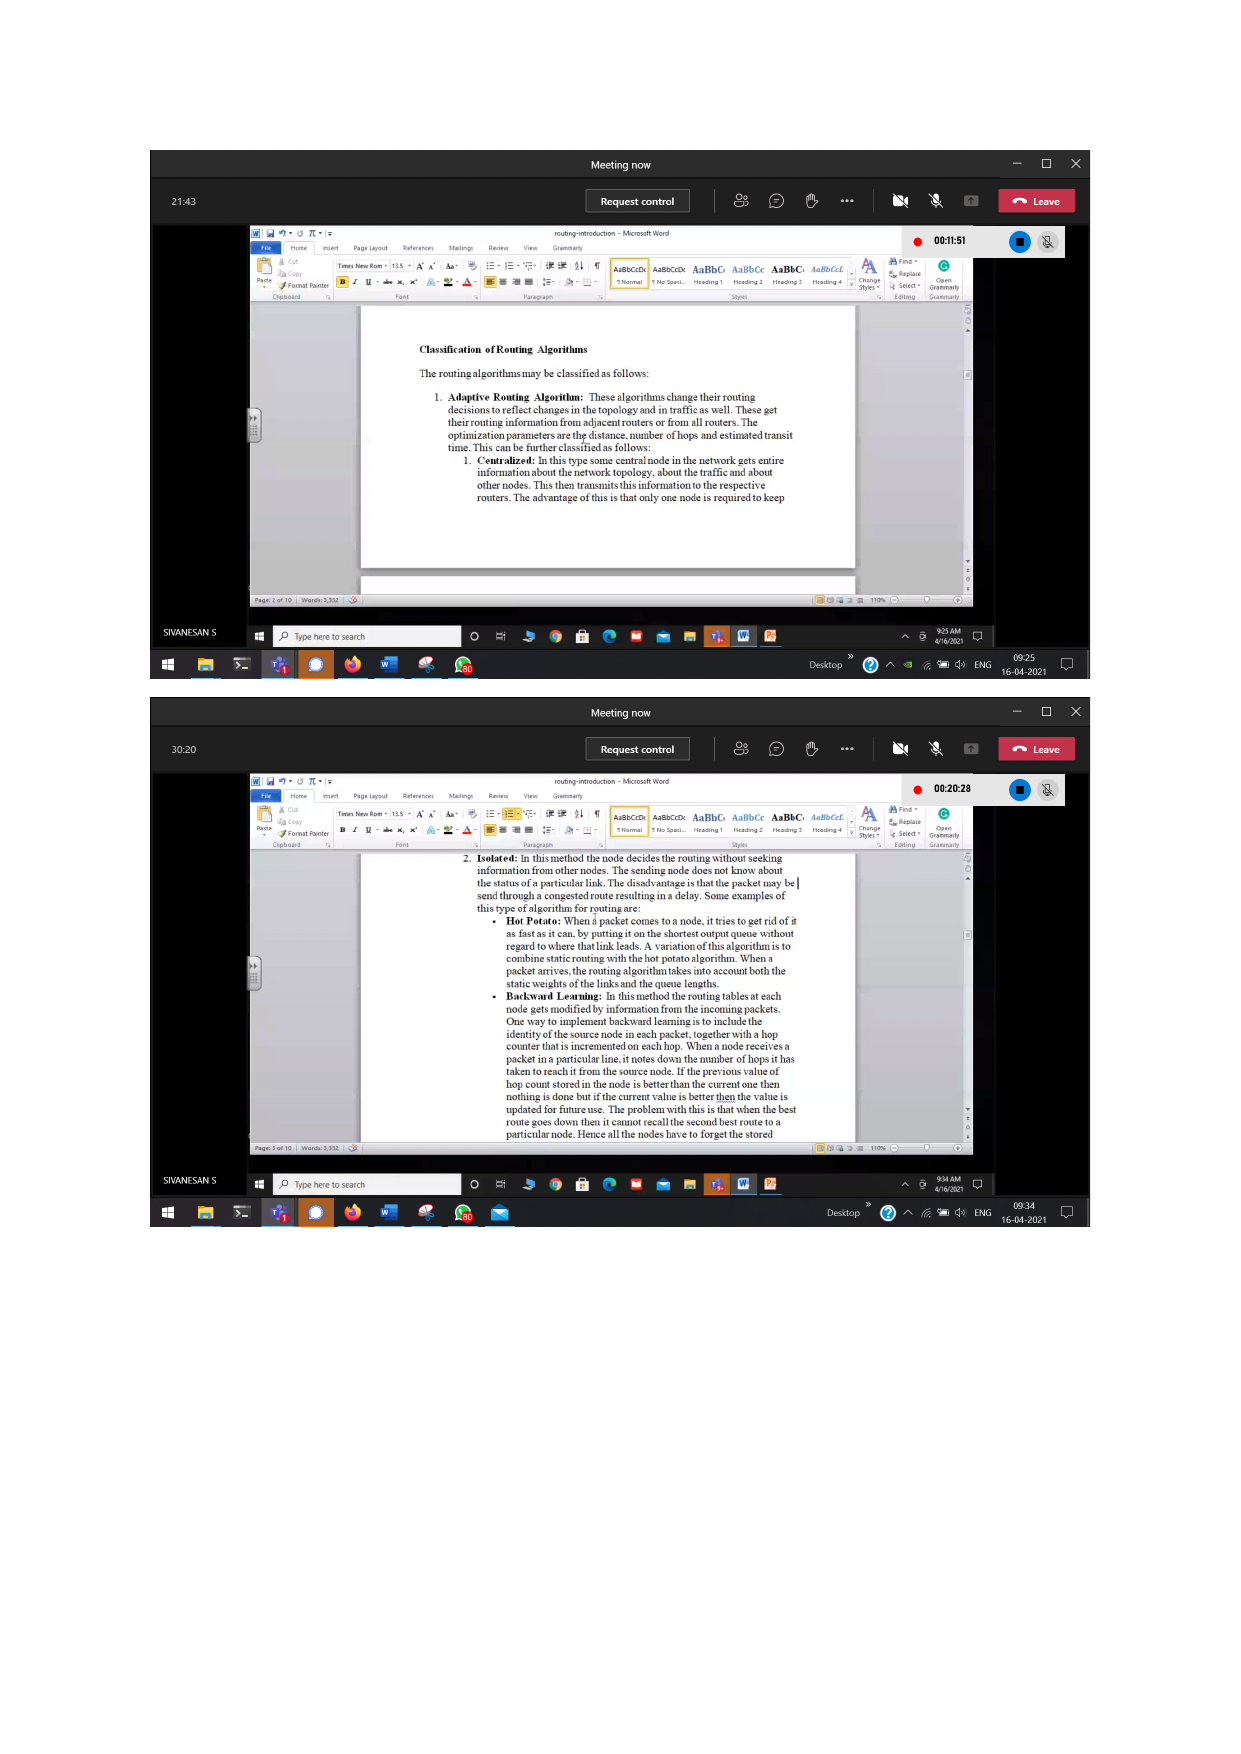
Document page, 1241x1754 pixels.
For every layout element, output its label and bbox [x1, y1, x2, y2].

picture [150, 697, 1091, 1227]
picture [150, 150, 1091, 679]
